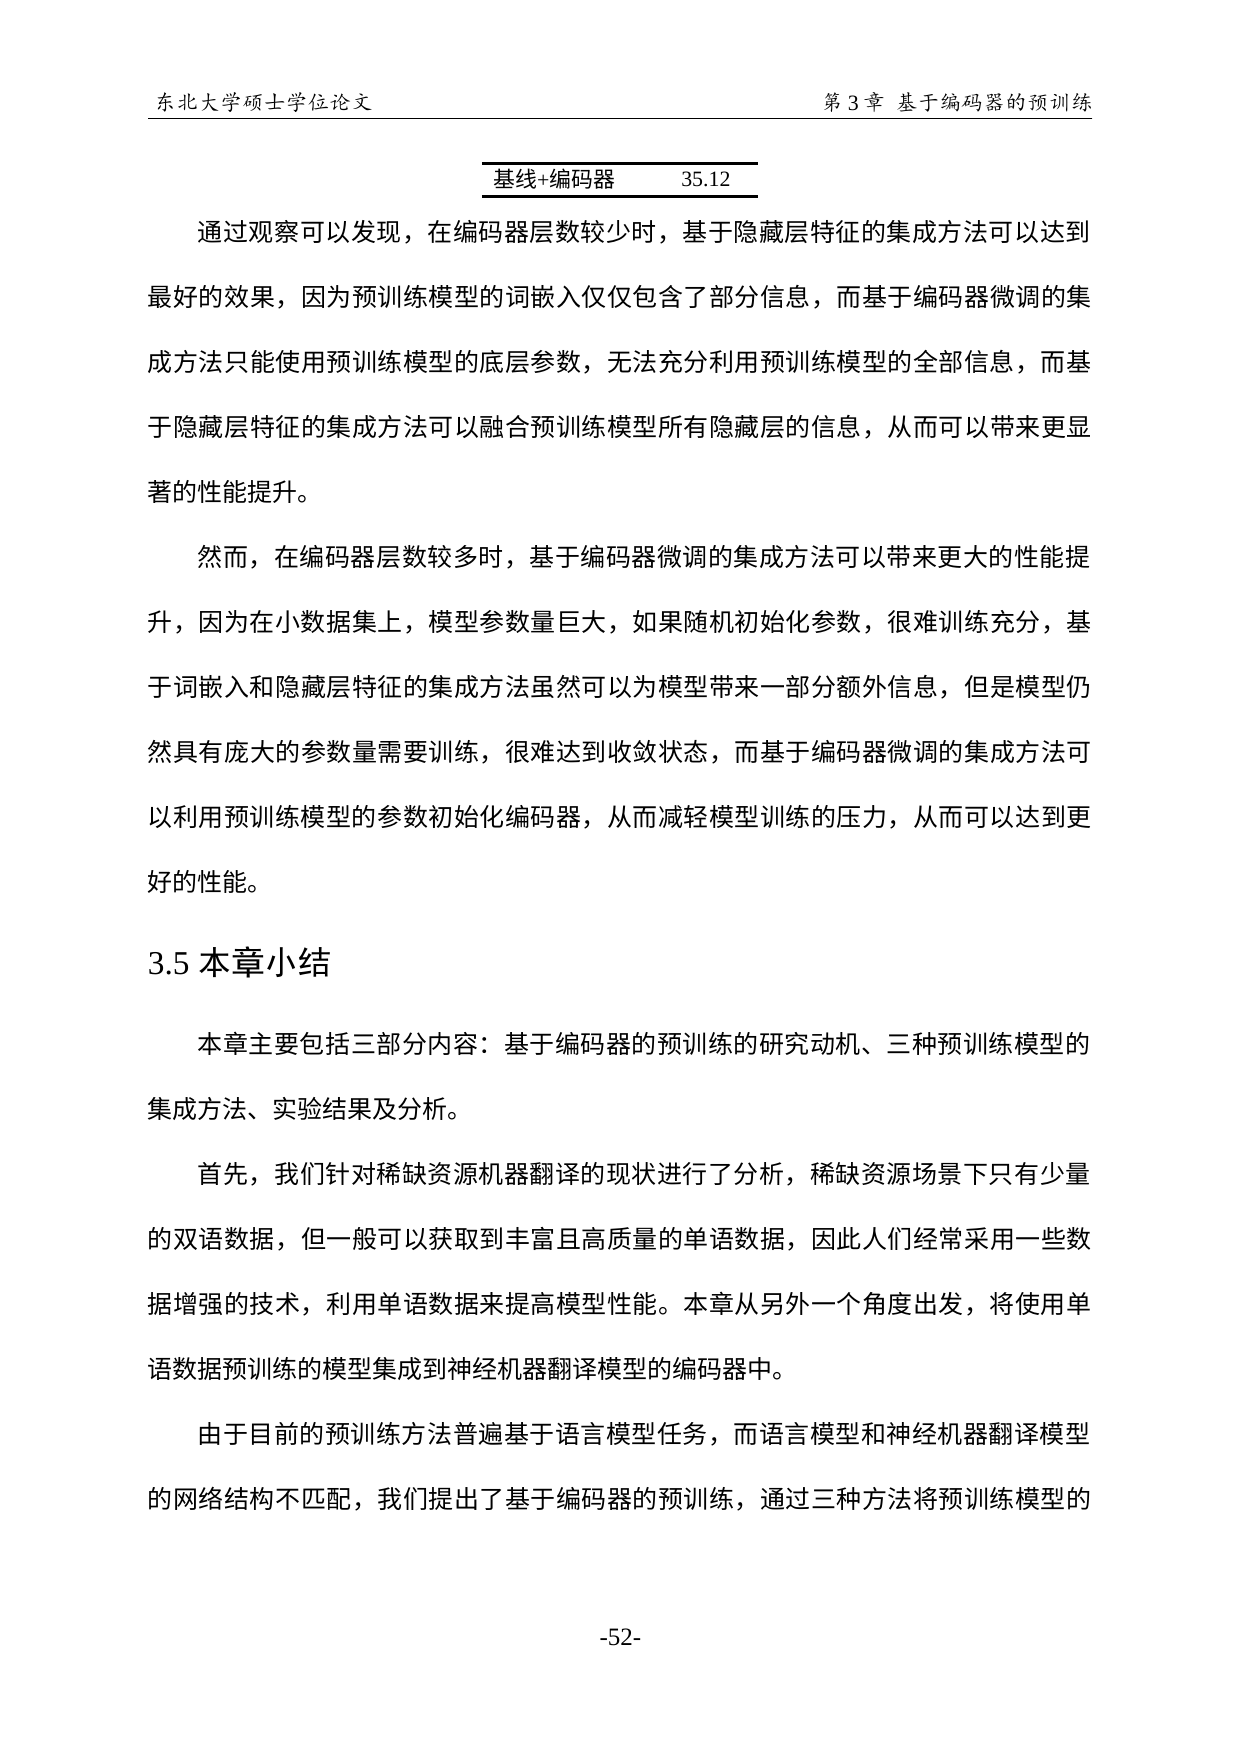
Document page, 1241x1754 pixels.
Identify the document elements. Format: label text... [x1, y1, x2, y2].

text 3.5 本章小结 [148, 929, 1092, 994]
table_cell 基线+编码器 [482, 165, 670, 194]
text 然而，在编码器层数较多时，基于编码器微调的集成方法可以带来更大的性能提升，因为在小数据集上，模型参数量巨大，如果随机初始化参数，很难训练充分，基于词嵌入和隐藏层特征的集成方法虽然可以为模型带来一部分额外信息，但是模型仍然具有庞大的参数量需要训练，很难达到收敛状态，而基于编码器微调的集成方法可以利用预训练模型的参数初始化编码器，从而减轻模型训练的压力，从而可以达到更好的性能。 [148, 523, 1092, 913]
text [148, 1400, 1092, 1530]
text 通过观察可以发现，在编码器层数较少时，基于隐藏层特征的集成方法可以达到最好的效果，因为预训练模型的词嵌入仅仅包含了部分信息，而基于编码器微调的集成方法只能使用预训练模型的底层参数，无法充分利用预训练模型的全部信息，而基于隐藏层特征的集成方法可以融合预训练模型所有隐藏层的信息，从而可以带来更显著的性能提升。 [148, 198, 1092, 523]
text 首先，我们针对稀缺资源机器翻译的现状进行了分析，稀缺资源场景下只有少量的双语数据，但一般可以获取到丰富且高质量的单语数据，因此人们经常采用一些数据增强的技术，利用单语数据来提高模型性能。本章从另外一个角度出发，将使用单语数据预训练的模型集成到神经机器翻译模型的编码器中。 [148, 1140, 1092, 1400]
text 本章主要包括三部分内容：基于编码器的预训练的研究动机、三种预训练模型的集成方法、实验结果及分析。 [148, 1010, 1092, 1140]
table_cell 35.12 [670, 165, 758, 194]
